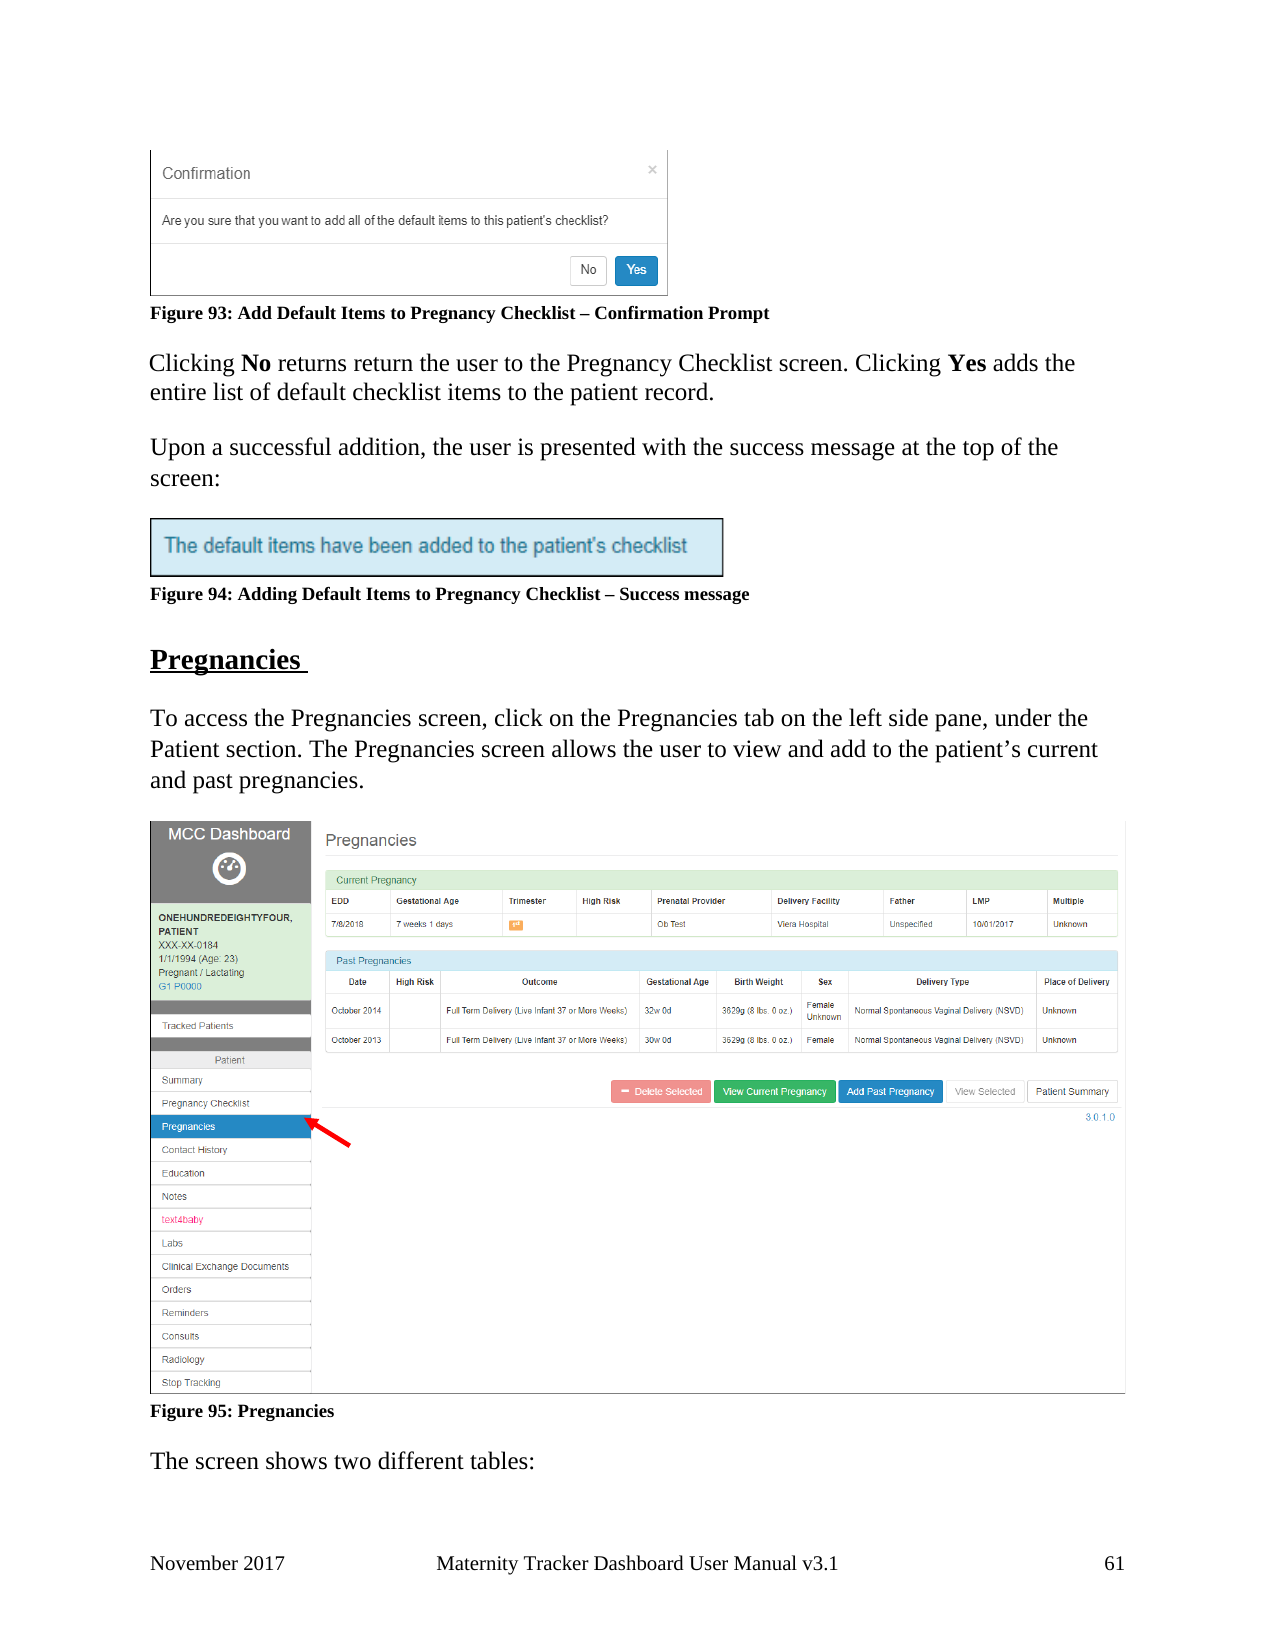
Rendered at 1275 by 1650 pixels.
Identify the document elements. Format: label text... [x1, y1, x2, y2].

picture [150, 150, 668, 296]
text To access the Pregnancies screen, click on the Pregnancies tab on the left side pane, under the Patient section. The Pregnancies screen allows the user to view and add to the patient’s current and past pregnancies. [150, 703, 1125, 794]
text Figure 95: Pregnancies [150, 1400, 1125, 1421]
text Figure 93: Add Default Items to Pregnancy Checklist – Confirmation Prompt [150, 302, 1125, 323]
text Figure 94: Adding Default Items to Pregnancy Checklist – Success message [150, 583, 1125, 604]
text The screen shows two different tables: [150, 1446, 1125, 1475]
text Upon a successful addition, the user is presented with the success message at the top of the screen: [150, 432, 1125, 491]
picture [150, 518, 724, 577]
picture [150, 821, 1125, 1394]
subtitle Pregnancies [150, 642, 1125, 675]
text Clicking No returns return the user to the Pregnancy Checklist screen. Clicking Yes adds the entire list of default checklist items to the patient record. [148, 348, 1126, 406]
